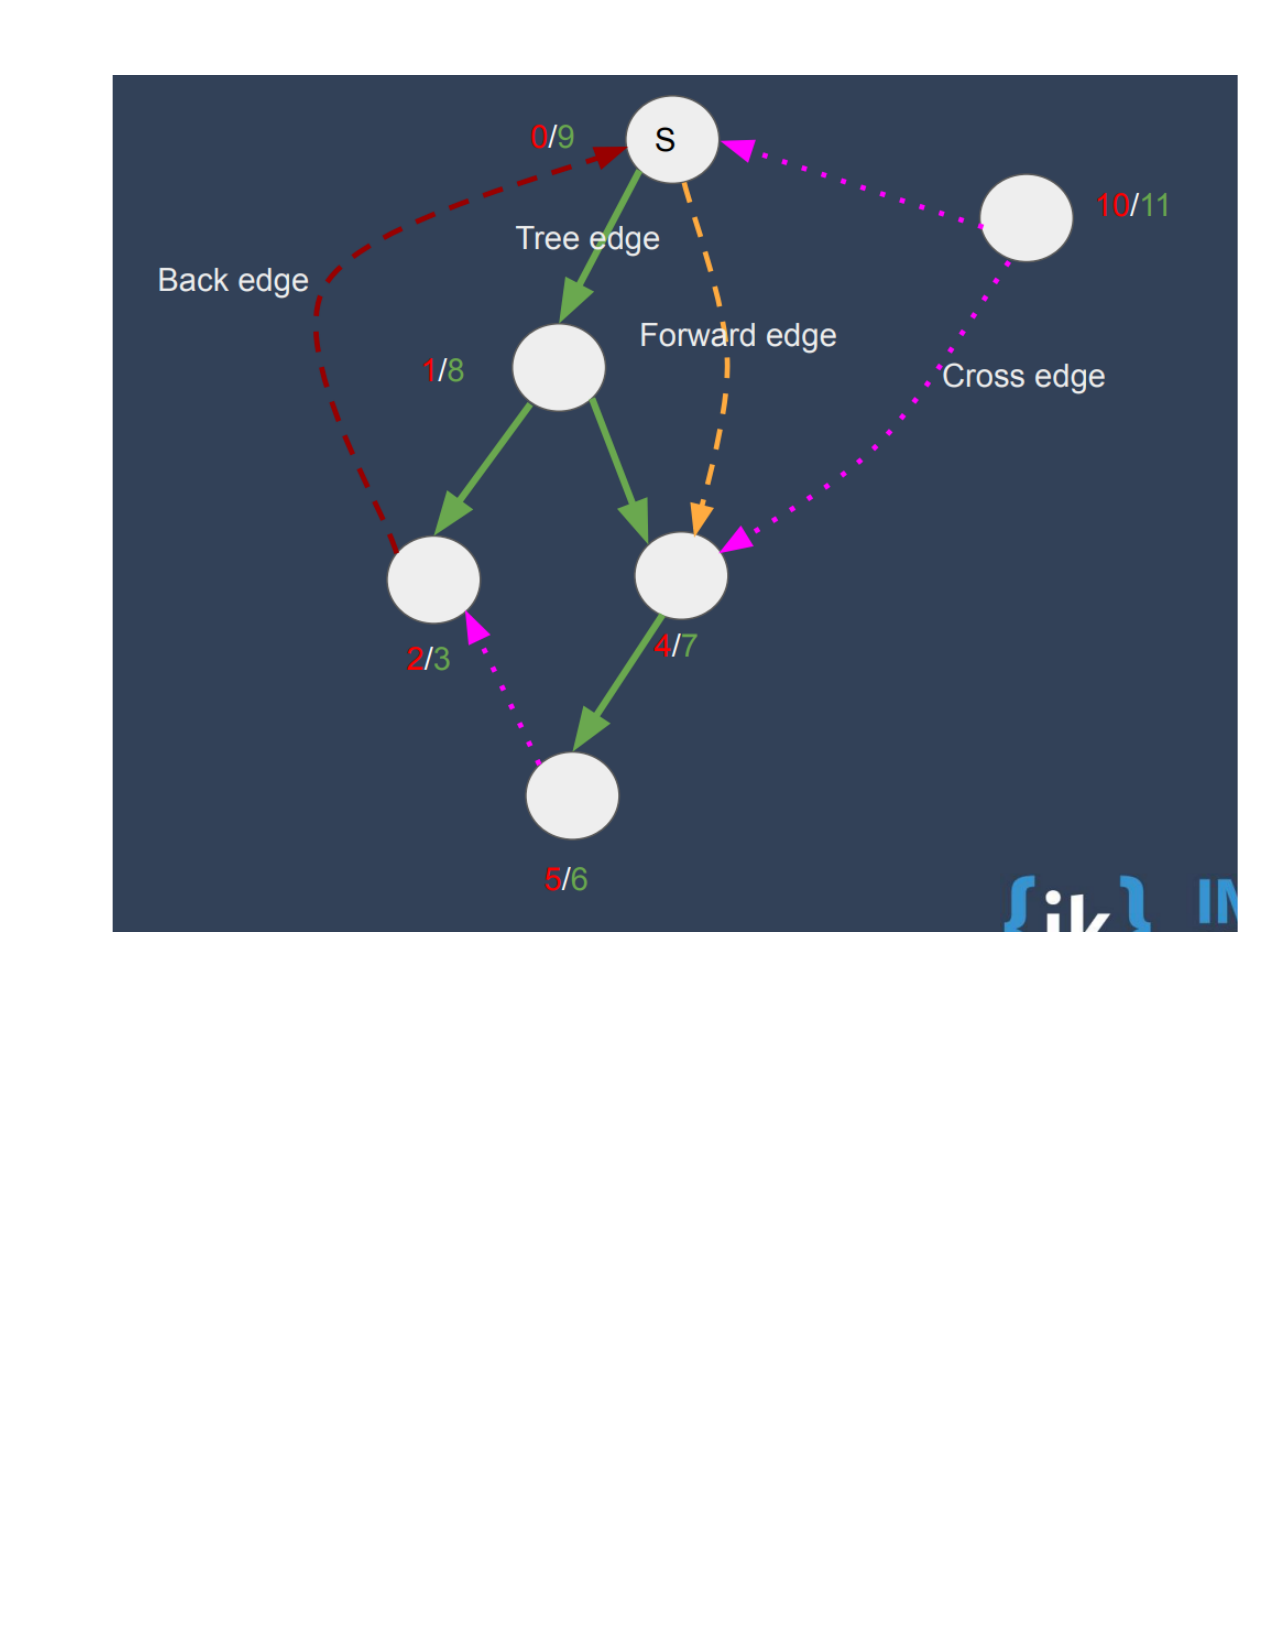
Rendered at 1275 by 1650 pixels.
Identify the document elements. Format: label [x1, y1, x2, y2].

picture [112, 75, 1238, 932]
